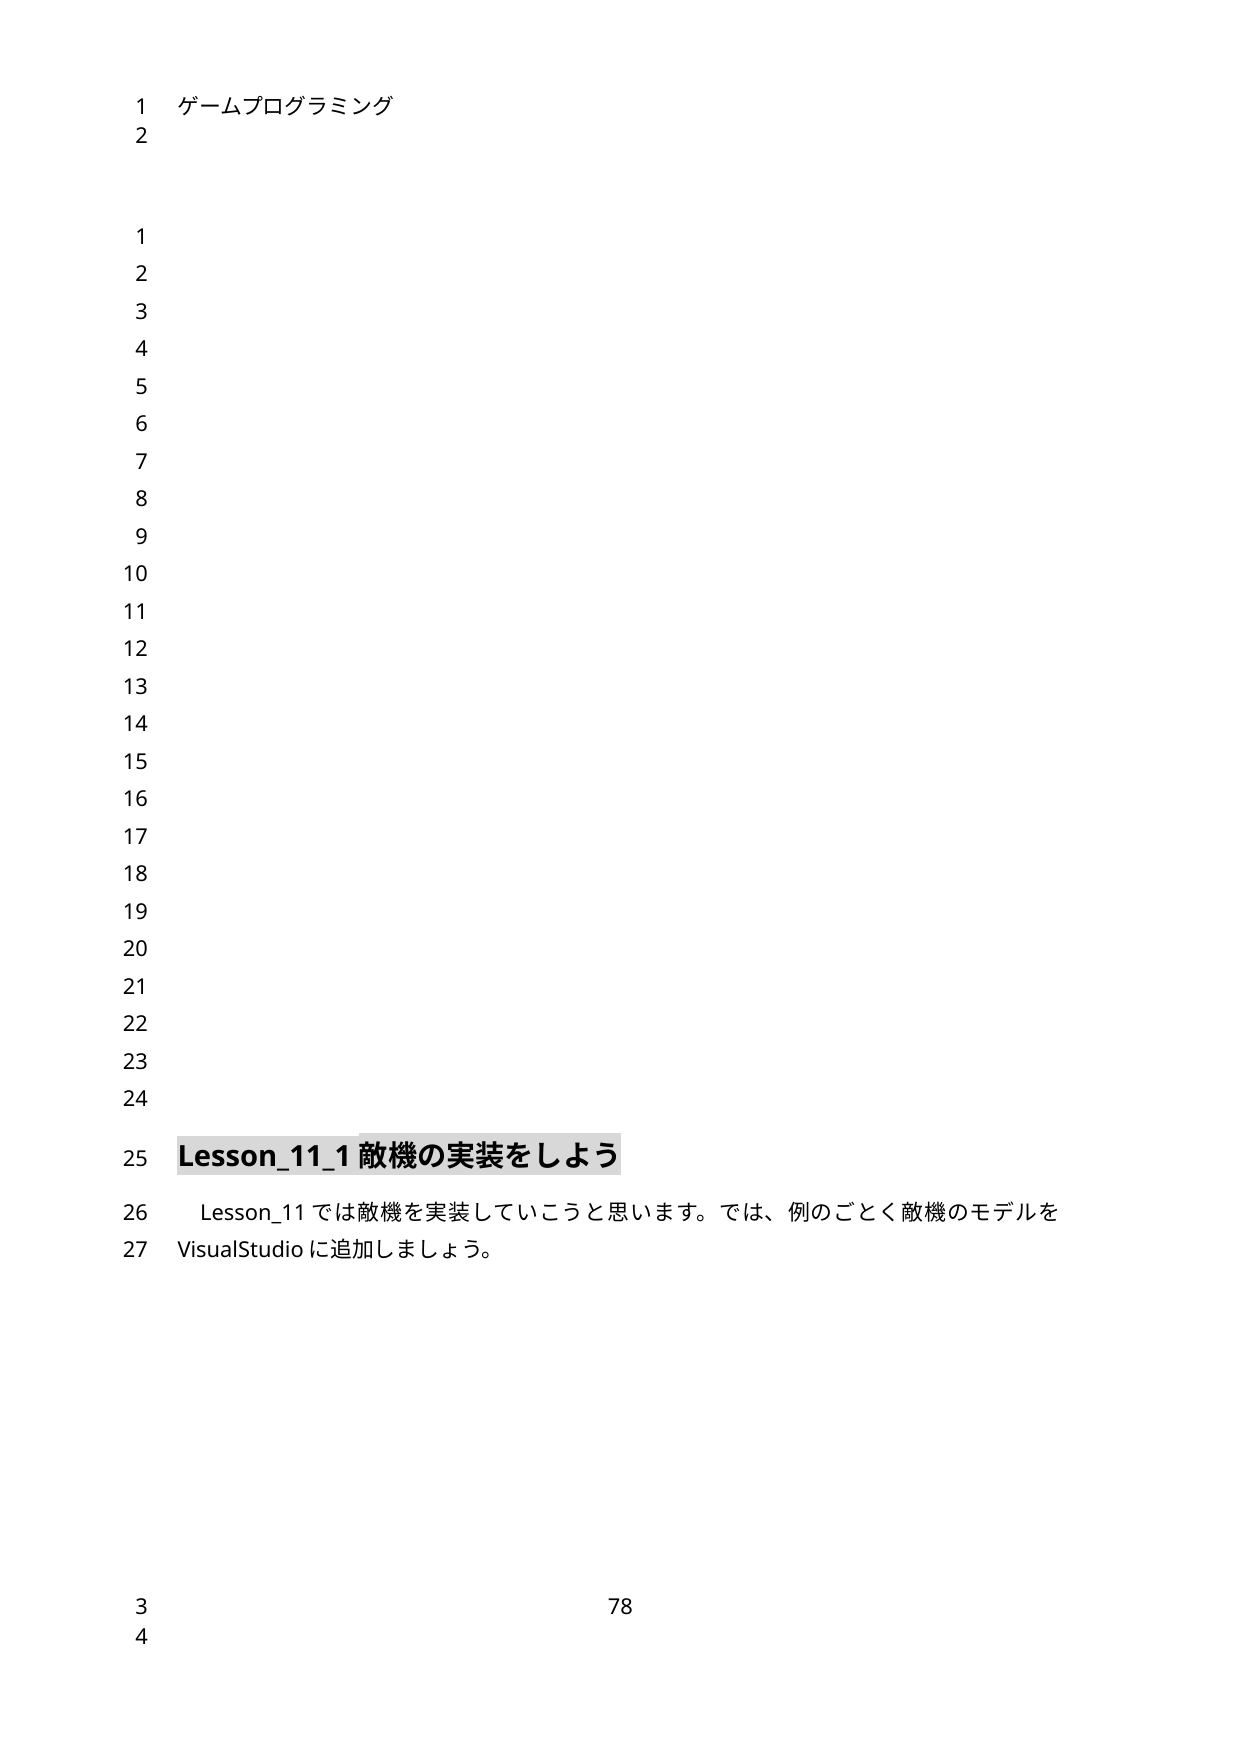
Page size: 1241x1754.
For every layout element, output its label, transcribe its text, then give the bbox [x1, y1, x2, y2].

subtitle Lesson_11_1 敵機の実装をしよう [177, 1117, 1063, 1192]
text Lesson_11では敵機を実装していこうと思います。では、例のごとく敵機のモデルをVisualStudioに追加しましょう。 [177, 1192, 1063, 1267]
